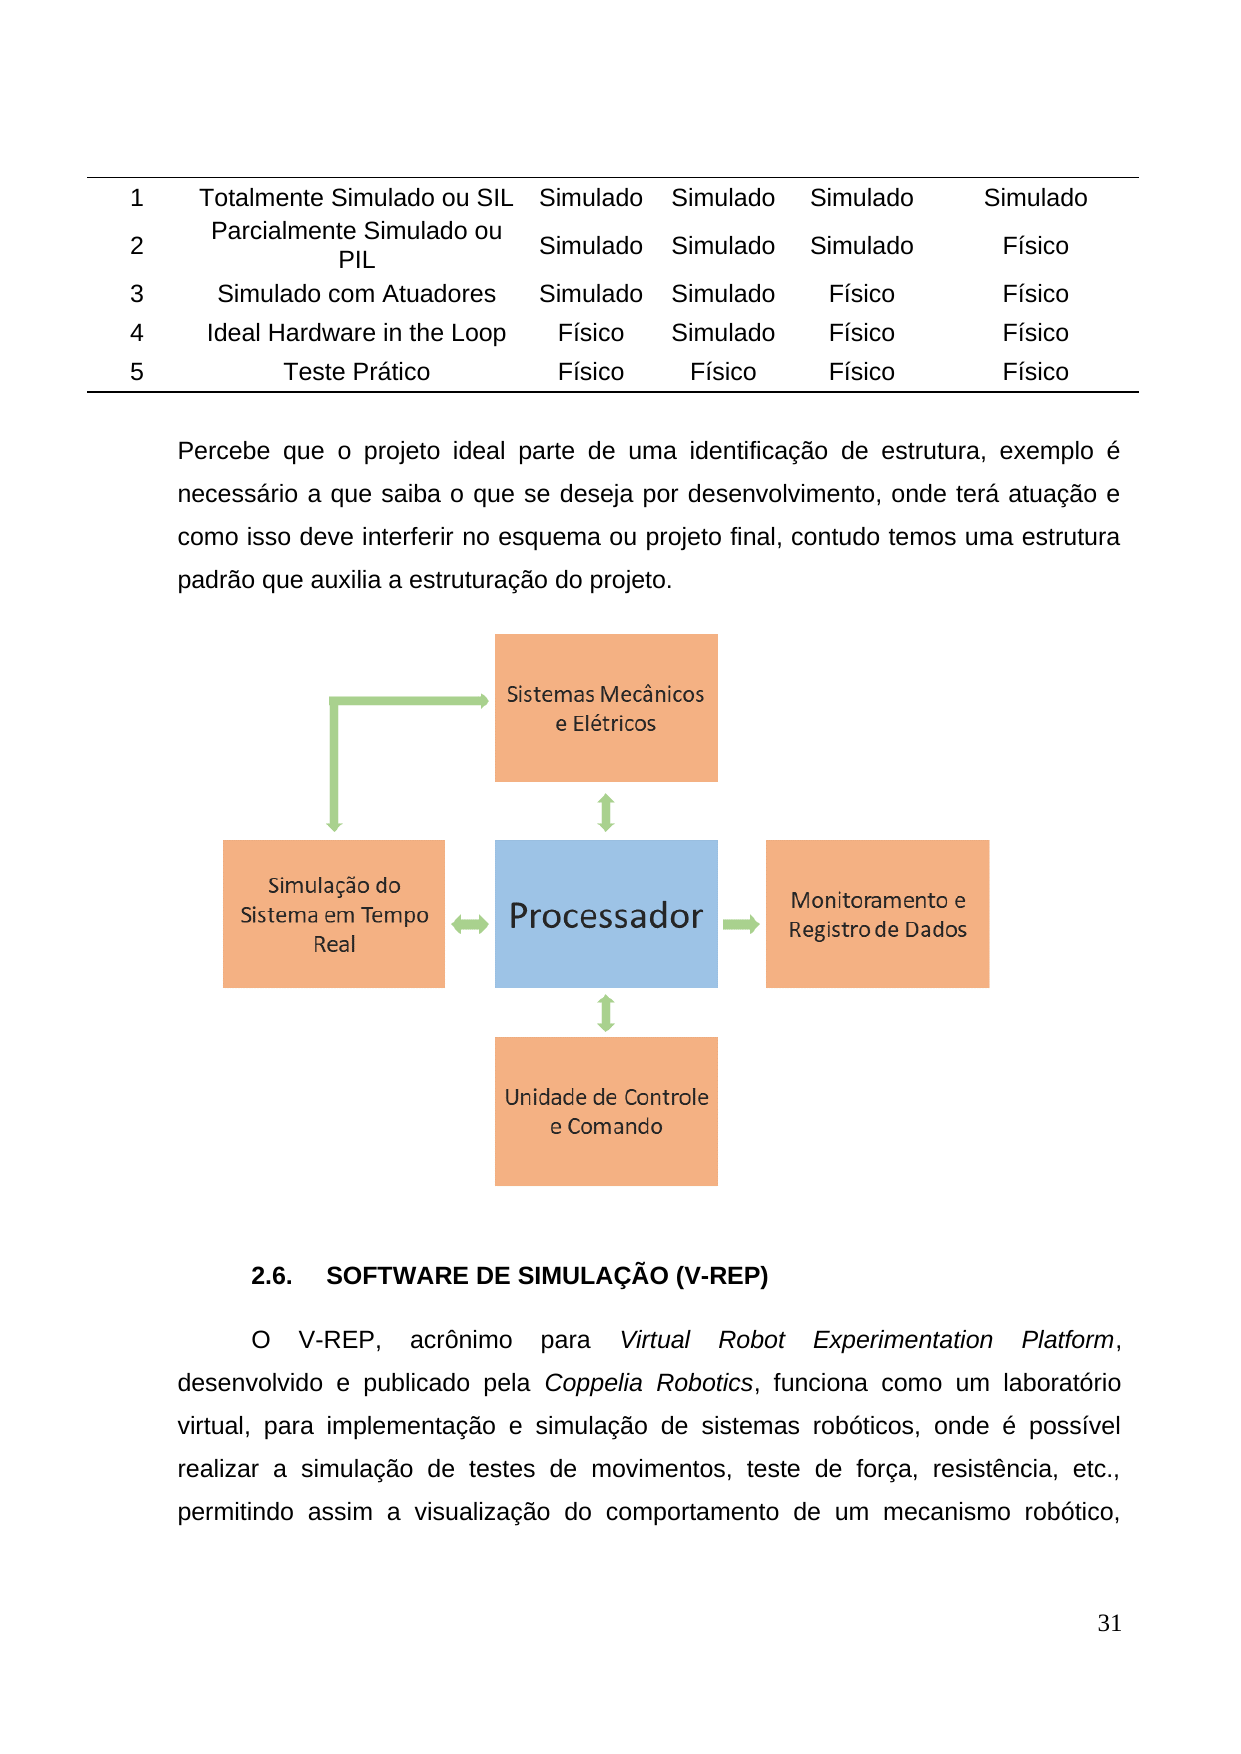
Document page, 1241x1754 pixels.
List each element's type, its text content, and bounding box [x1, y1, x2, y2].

table_cell Simulado [656, 216, 791, 274]
table_cell Simulado [526, 178, 656, 216]
table_cell Físico [933, 274, 1139, 313]
table_cell Físico [656, 352, 791, 391]
table_cell Simulado [656, 313, 791, 352]
table_cell Físico [791, 313, 933, 352]
table_cell Simulado com Atuadores [187, 274, 526, 313]
table_cell 4 [87, 313, 187, 352]
table_cell 2 [87, 216, 187, 274]
table_cell 1 [87, 178, 187, 216]
table_cell Parcialmente Simulado ou PIL [187, 216, 526, 274]
table_cell Físico [791, 274, 933, 313]
table_cell Simulado [791, 178, 933, 216]
table_cell Simulado [933, 178, 1139, 216]
table_cell Simulado [791, 216, 933, 274]
table_cell 5 [87, 352, 187, 391]
text Percebe que o projeto ideal parte de uma identificação de estrutura, exemplo é necessário a que saiba o que se deseja por desenvolvimento, onde terá atuação e como isso deve interferir no esquema ou projeto final, contudo temos uma estrutura padrão que auxilia a estruturação do projeto. [177, 436, 1122, 594]
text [177, 1324, 1122, 1526]
table_cell Simulado [526, 216, 656, 274]
table_cell Físico [526, 352, 656, 391]
table_cell Simulado [656, 178, 791, 216]
table_cell Físico [791, 352, 933, 391]
table_cell Ideal Hardware in the Loop [187, 313, 526, 352]
table_cell 3 [87, 274, 187, 313]
picture [177, 608, 1043, 1204]
table_cell Físico [933, 313, 1139, 352]
table_cell Teste Prático [187, 352, 526, 391]
table_cell Simulado [656, 274, 791, 313]
table_cell Físico [933, 352, 1139, 391]
table_cell Físico [933, 216, 1139, 274]
table_cell Físico [526, 313, 656, 352]
table_cell Totalmente Simulado ou SIL [187, 178, 526, 216]
table_cell Simulado [526, 274, 656, 313]
list SOFTWARE DE SIMULAÇÃO (V-REP) [251, 1261, 1122, 1289]
